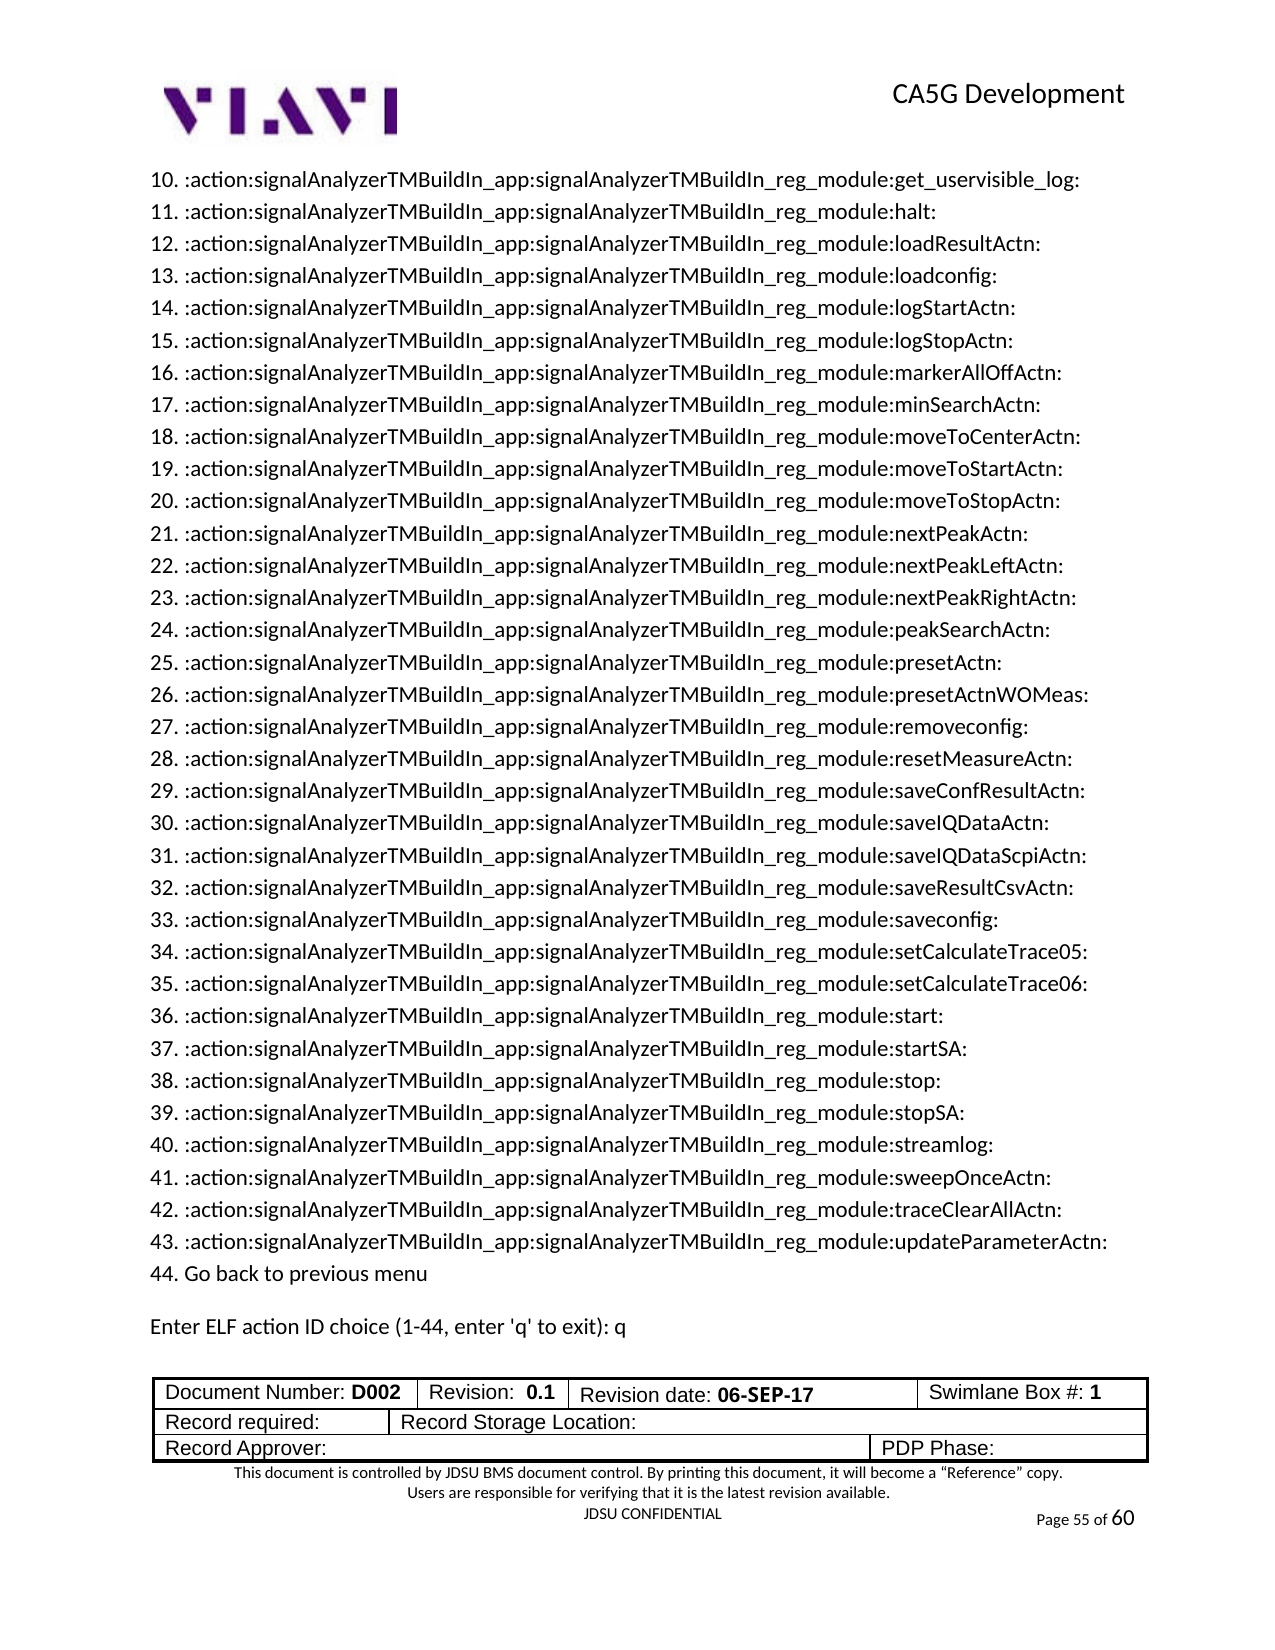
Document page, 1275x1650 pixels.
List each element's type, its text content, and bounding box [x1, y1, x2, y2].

text Enter ELF action ID choice (1-44, enter 'q' to exit): q [150, 1312, 1125, 1340]
picture [162, 68, 397, 146]
